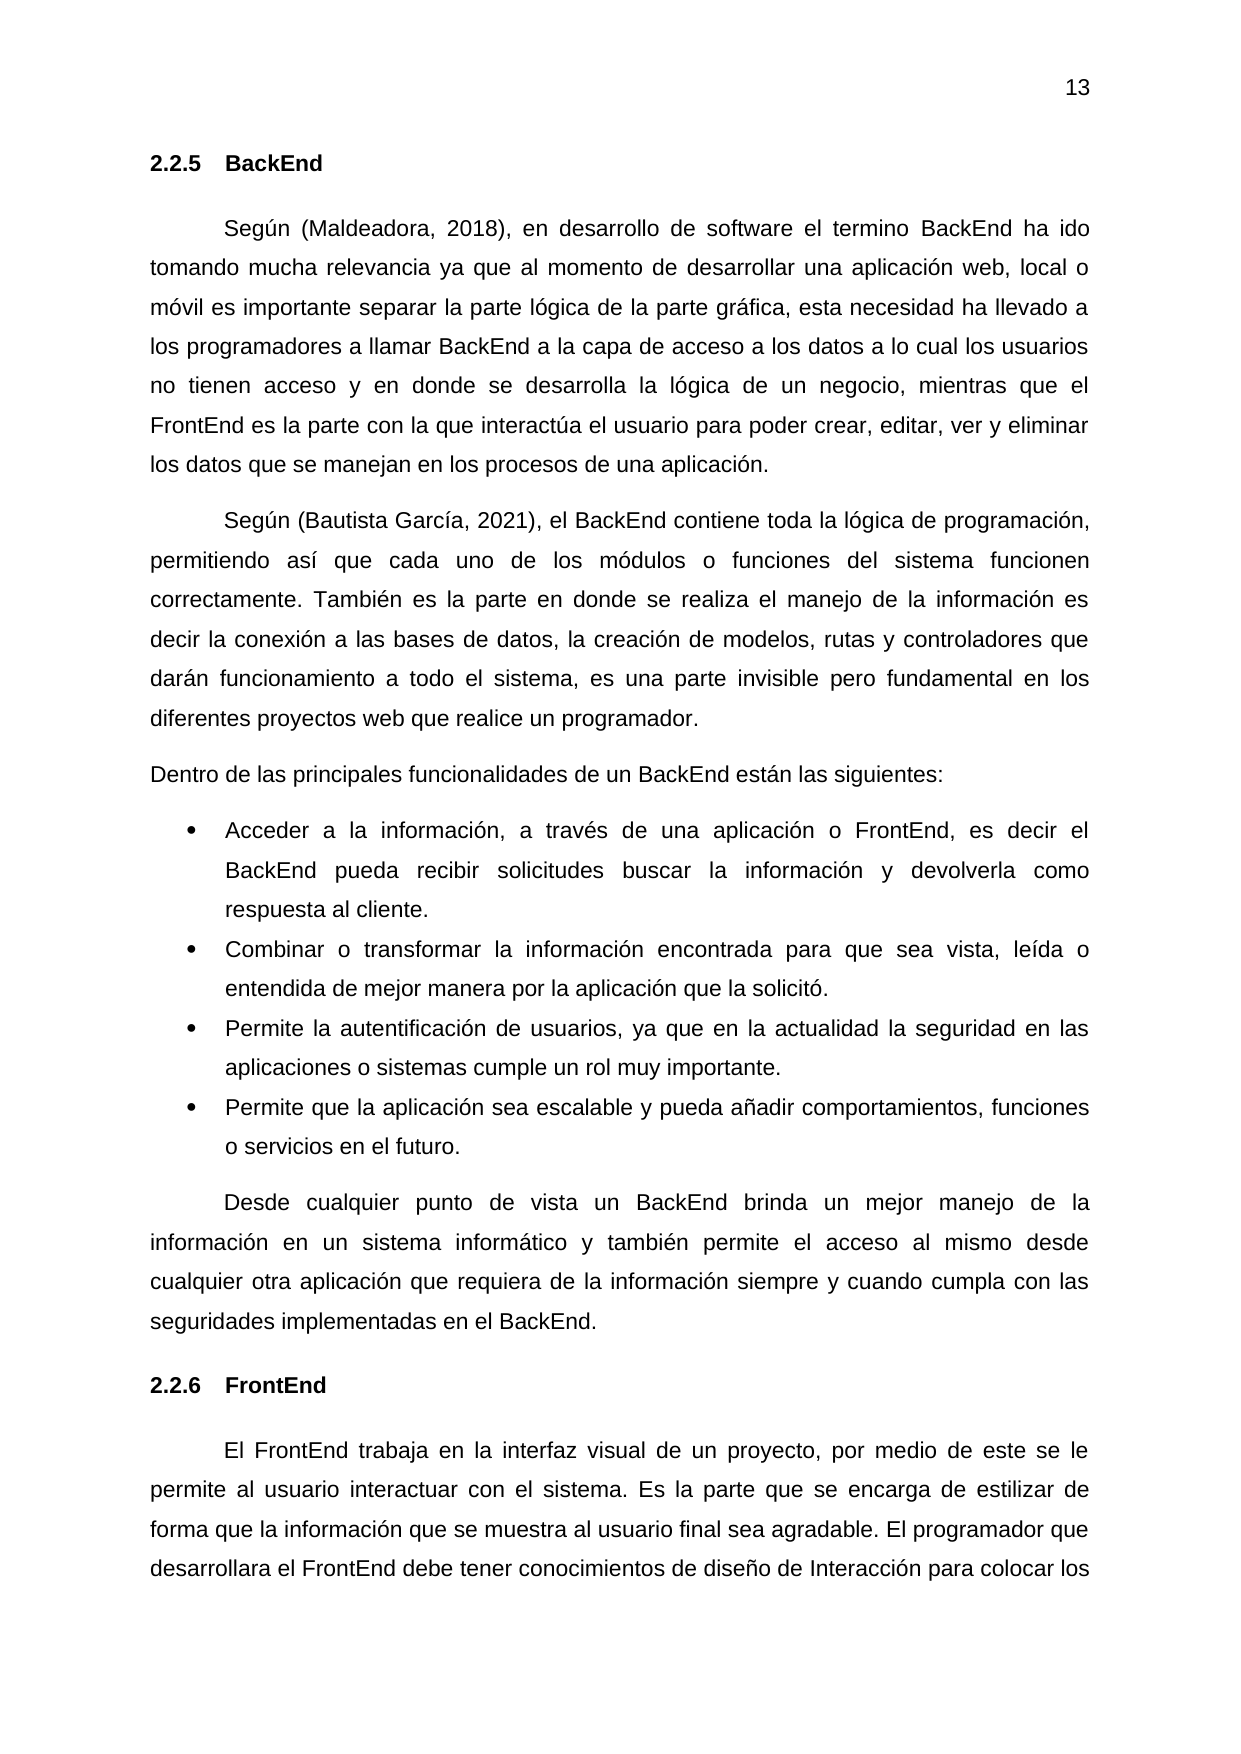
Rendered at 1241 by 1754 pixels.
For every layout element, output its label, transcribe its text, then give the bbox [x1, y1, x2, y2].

list Permite la autentificación de usuarios, ya que en la actualidad la seguridad en las aplicaciones o sistemas cumple un rol muy importante. [187, 1014, 1090, 1080]
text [150, 1437, 1090, 1581]
text Según , el BackEnd contiene toda la lógica de programación, permitiendo así que cada uno de los módulos o funciones del sistema funcionen correctamente. También es la parte en donde se realiza el manejo de la información es decir la conexión a las bases de datos, la creación de modelos, rutas y controladores que darán funcionamiento a todo el sistema, es una parte invisible pero fundamental en los diferentes proyectos web que realice un programador. [150, 507, 1090, 731]
list Combinar o transformar la información encontrada para que sea vista, leída o entendida de mejor manera por la aplicación que la solicitó. [187, 936, 1090, 1001]
subtitle 2.2.6 FrontEnd [150, 1372, 1090, 1398]
text Desde cualquier punto de vista un BackEnd brinda un mejor manejo de la información en un sistema informático y también permite el acceso al mismo desde cualquier otra aplicación que requiera de la información siempre y cuando cumpla con las seguridades implementadas en el BackEnd. [150, 1189, 1090, 1334]
subtitle 2.2.5 BackEnd [150, 150, 1090, 176]
text Dentro de las principales funcionalidades de un BackEnd están las siguientes: [150, 761, 1090, 787]
list Permite que la aplicación sea escalable y pueda añadir comportamientos, funciones o servicios en el futuro. [187, 1093, 1090, 1159]
list Acceder a la información, a través de una aplicación o FrontEnd, es decir el BackEnd pueda recibir solicitudes buscar la información y devolverla como respuesta al cliente. [187, 817, 1090, 922]
text Según , en desarrollo de software el termino BackEnd ha ido tomando mucha relevancia ya que al momento de desarrollar una aplicación web, local o móvil es importante separar la parte lógica de la parte gráfica, esta necesidad ha llevado a los programadores a llamar BackEnd a la capa de acceso a los datos a lo cual los usuarios no tienen acceso y en donde se desarrolla la lógica de un negocio, mientras que el FrontEnd es la parte con la que interactúa el usuario para poder crear, editar, ver y eliminar los datos que se manejan en los procesos de una aplicación. [150, 214, 1090, 478]
